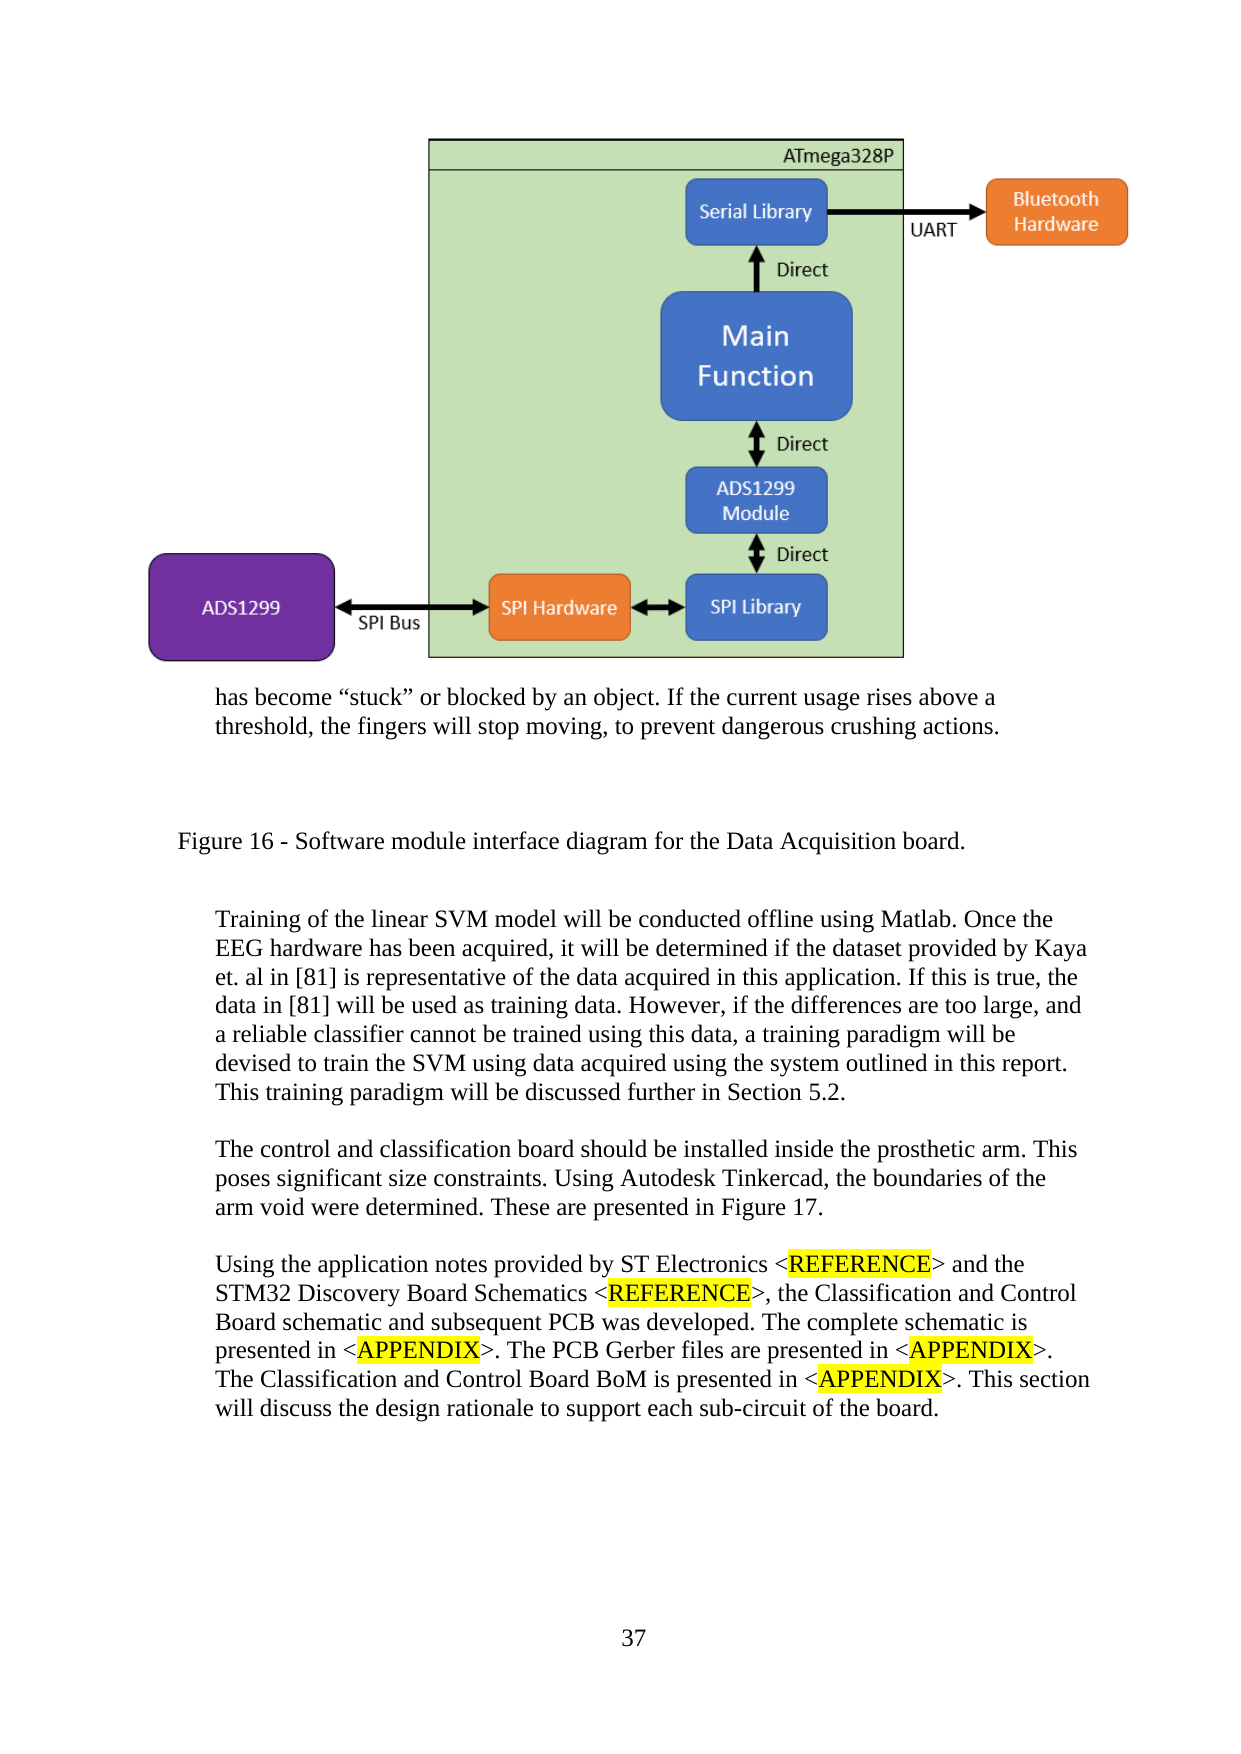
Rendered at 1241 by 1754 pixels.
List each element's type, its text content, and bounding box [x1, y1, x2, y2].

picture [128, 109, 1143, 683]
text Using the application notes provided by ST Electronics <REFERENCE> and the STM32 Discovery Board Schematics <REFERENCE>, the Classification and Control Board schematic and subsequent PCB was developed. The complete schematic is presented in <APPENDIX>. The PCB Gerber files are presented in <APPENDIX>. The Classification and Control Board BoM is presented in <APPENDIX>. This section will discuss the design rationale to support each sub-circuit of the board. [215, 1249, 1090, 1422]
text The control and classification board should be installed inside the prosthetic arm. This poses significant size constraints. Using Autodesk Tinkercad, the boundaries of the arm void were determined. These are presented in Figure 17. [215, 1134, 1090, 1221]
text Figure 16 - Software module interface diagram for the Data Acquisition board. [177, 826, 1090, 855]
text Training of the linear SVM model will be conducted offline using Matlab. Once the EEG hardware has been acquired, it will be determined if the dataset provided by Kaya et. al in [81] is representative of the data acquired in this application. If this is true, the data in [81] will be used as training data. However, if the differences are too large, and a reliable classifier cannot be trained using this data, a training paradigm will be devised to train the SVM using data acquired using the system outlined in this report. This training paradigm will be discussed further in Section 5.2. [215, 904, 1090, 1106]
